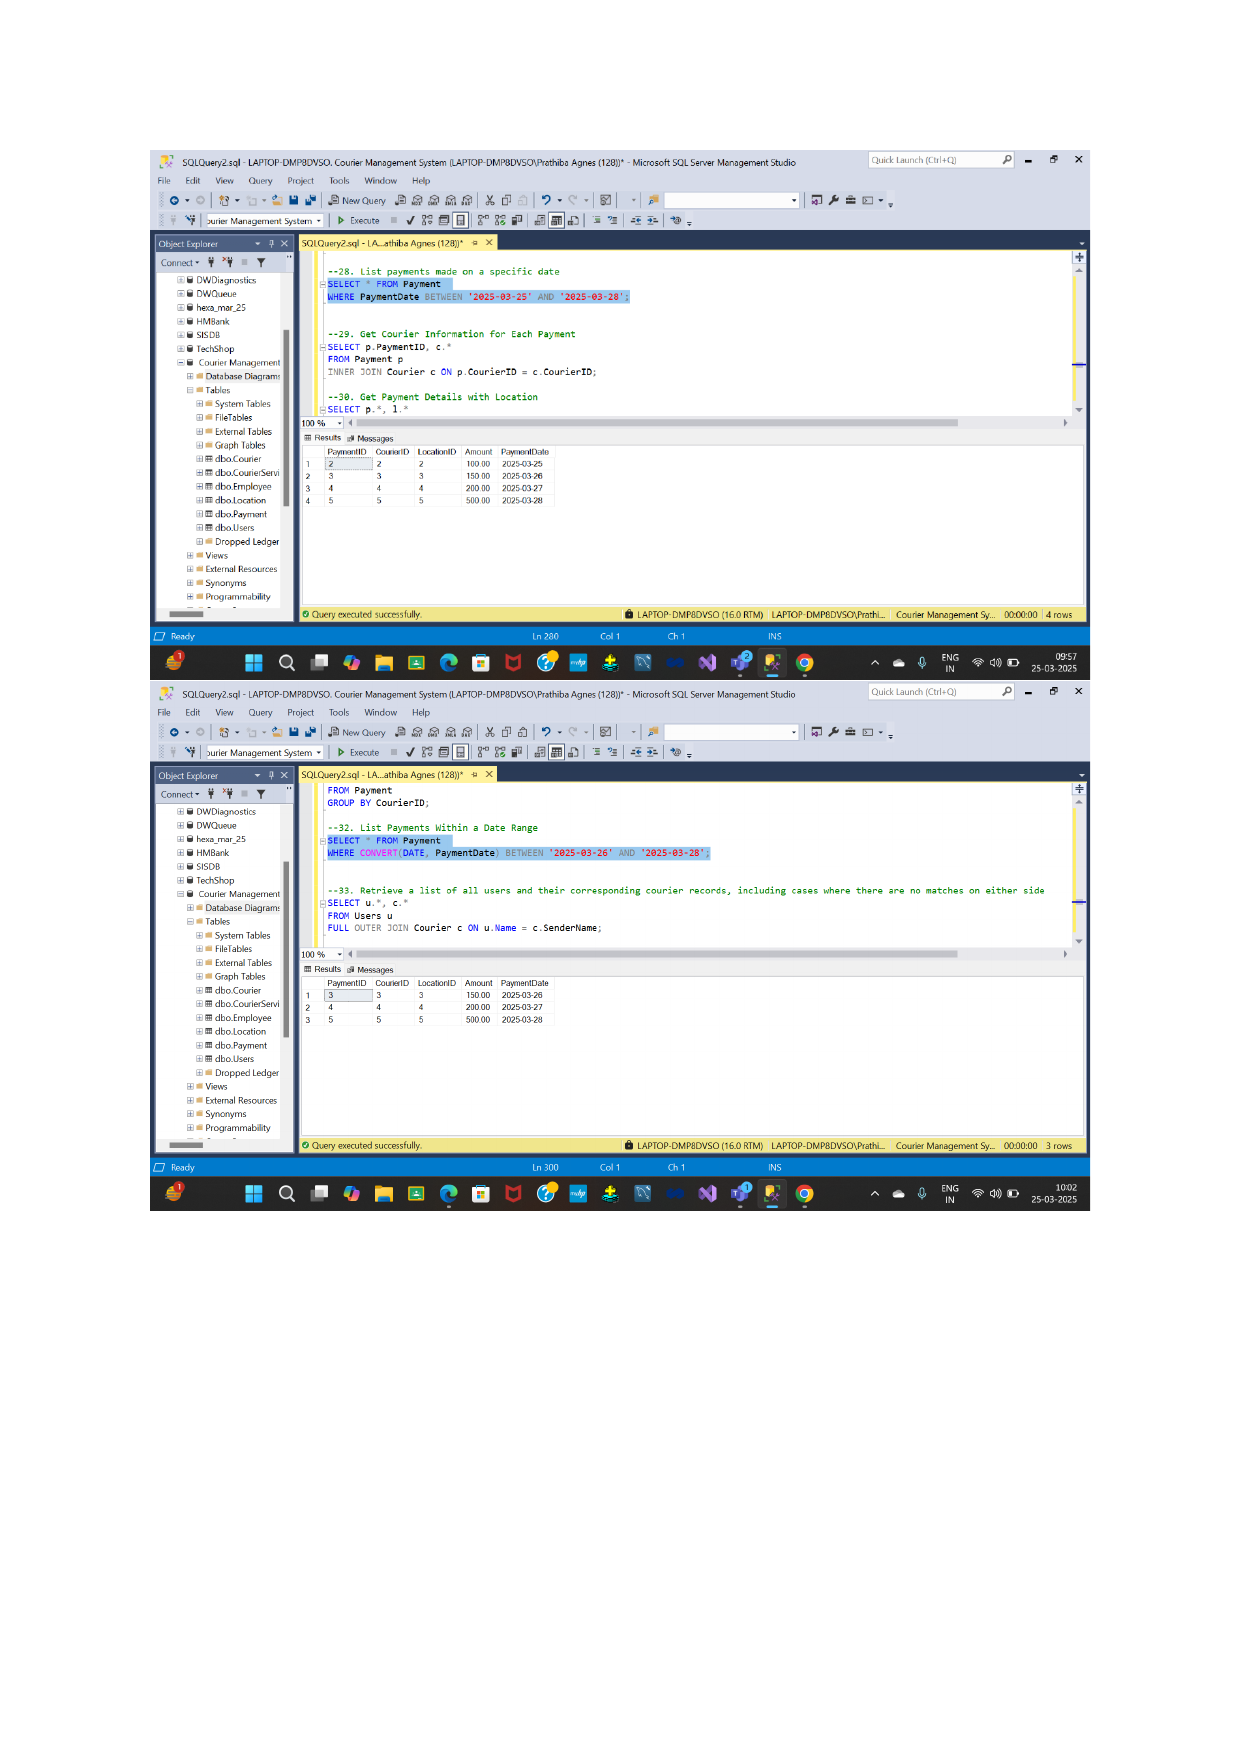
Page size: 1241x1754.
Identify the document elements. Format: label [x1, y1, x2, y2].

picture [150, 681, 1091, 1211]
picture [150, 150, 1091, 680]
